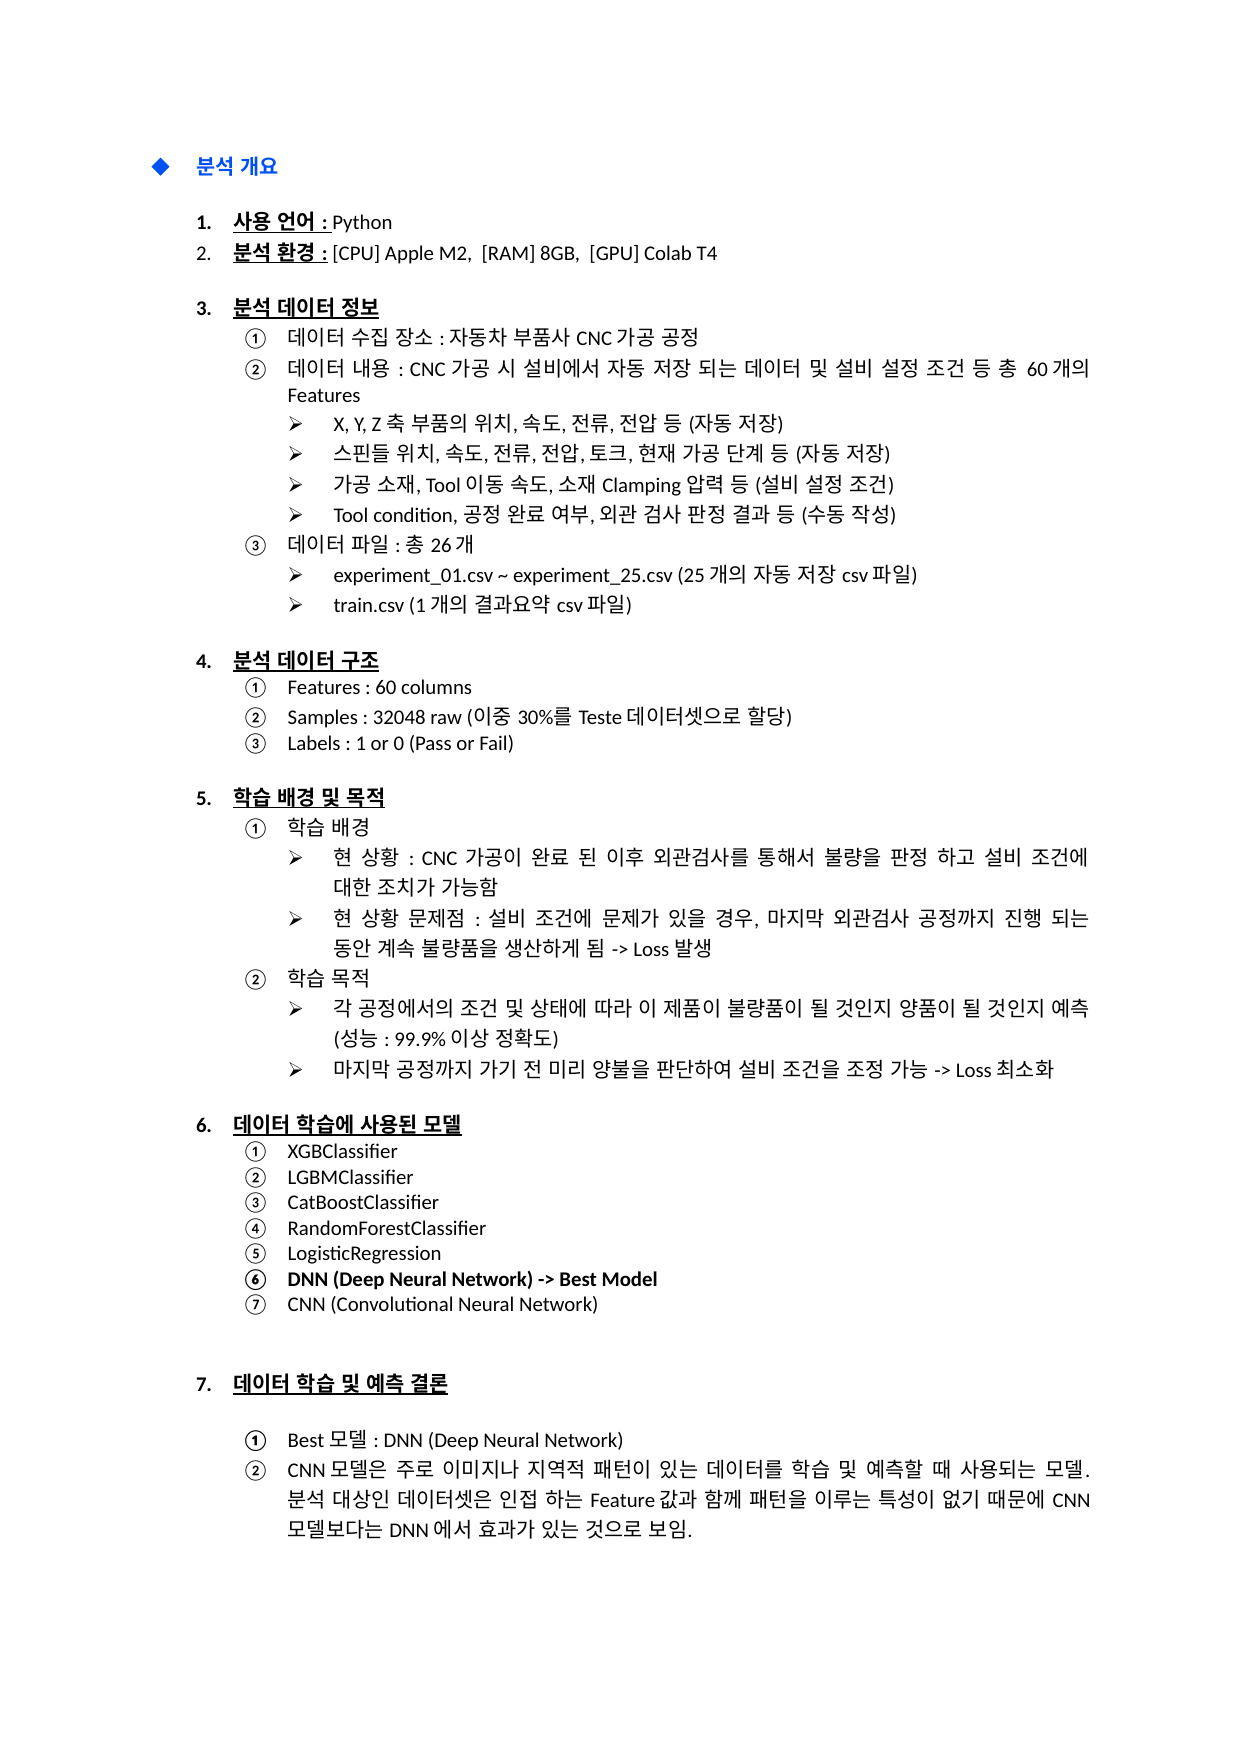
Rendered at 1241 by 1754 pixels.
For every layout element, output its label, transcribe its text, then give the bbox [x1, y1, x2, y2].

list 현 상황 문제점 : 설비 조건에 문제가 있을 경우, 마지막 외관검사 공정까지 진행 되는 동안 계속 불량품을 생산하게 됨 -> Loss 발생 [287, 902, 1090, 962]
list LGBMClassifier [242, 1164, 1090, 1189]
list 분석 데이터 구조 [196, 644, 1090, 674]
list experiment_01.csv ~ experiment_25.csv (25개의 자동 저장 csv 파일) [287, 558, 1090, 589]
list 학습 배경 및 목적 [196, 781, 1090, 811]
list CNN모델은 주로 이미지나 지역적 패턴이 있는 데이터를 학습 및 예측할 때 사용되는 모델. 분석 대상인 데이터셋은 인접 하는 Feature값과 함께 패턴을 이루는 특성이 없기 때문에 CNN 모델보다는 DNN 에서 효과가 있는 것으로 보임. [242, 1453, 1090, 1544]
list Features : 60 columns [242, 674, 1090, 700]
list 학습 목적 [242, 962, 1090, 992]
list 각 공정에서의 조건 및 상태에 따라 이 제품이 불량품이 될 것인지 양품이 될 것인지 예측 (성능 : 99.9% 이상 정확도) [287, 992, 1090, 1053]
list XGBClassifier [242, 1139, 1090, 1164]
list CNN (Convolutional Neural Network) [242, 1291, 1090, 1317]
list CatBoostClassifier [242, 1189, 1090, 1215]
list Samples : 32048 raw (이중 30%를 Teste 데이터셋으로 할당) [242, 700, 1090, 730]
list RandomForestClassifier [242, 1215, 1090, 1240]
list 데이터 내용 : CNC 가공 시 설비에서 자동 저장 되는 데이터 및 설비 설정 조건 등 총 60개의 Features [242, 352, 1090, 407]
list 학습 배경 [242, 811, 1090, 841]
list Best 모델 : DNN (Deep Neural Network) [242, 1423, 1090, 1453]
list Labels : 1 or 0 (Pass or Fail) [242, 730, 1090, 756]
list DNN (Deep Neural Network) -> Best Model [242, 1266, 1090, 1291]
list 분석 개요 [150, 150, 1090, 180]
list Tool condition, 공정 완료 여부, 외관 검사 판정 결과 등 (수동 작성) [287, 498, 1090, 528]
list 마지막 공정까지 가기 전 미리 양불을 판단하여 설비 조건을 조정 가능 -> Loss 최소화 [287, 1053, 1090, 1083]
list 데이터 수집 장소 : 자동차 부품사 CNC 가공 공정 [242, 322, 1090, 352]
list 가공 소재, Tool 이동 속도, 소재 Clamping 압력 등 (설비 설정 조건) [287, 468, 1090, 498]
list 현 상황 : CNC 가공이 완료 된 이후 외관검사를 통해서 불량을 판정 하고 설비 조건에 대한 조치가 가능함 [287, 841, 1090, 902]
list 사용 언어 : Python [196, 206, 1090, 236]
list LogisticRegression [242, 1240, 1090, 1266]
list 데이터 학습 및 예측 결론 [196, 1367, 1090, 1398]
list X, Y, Z 축 부품의 위치, 속도, 전류, 전압 등 (자동 저장) [287, 407, 1090, 438]
list train.csv (1개의 결과요약 csv 파일) [287, 589, 1090, 619]
list 분석 환경 : [CPU] Apple M2, [RAM] 8GB, [GPU] Colab T4 [196, 236, 1090, 266]
list 분석 데이터 정보 [196, 291, 1090, 322]
list 데이터 학습에 사용된 모델 [196, 1108, 1090, 1139]
list 데이터 파일 : 총 26개 [242, 528, 1090, 558]
list 스핀들 위치, 속도, 전류, 전압, 토크, 현재 가공 단계 등 (자동 저장) [287, 438, 1090, 468]
